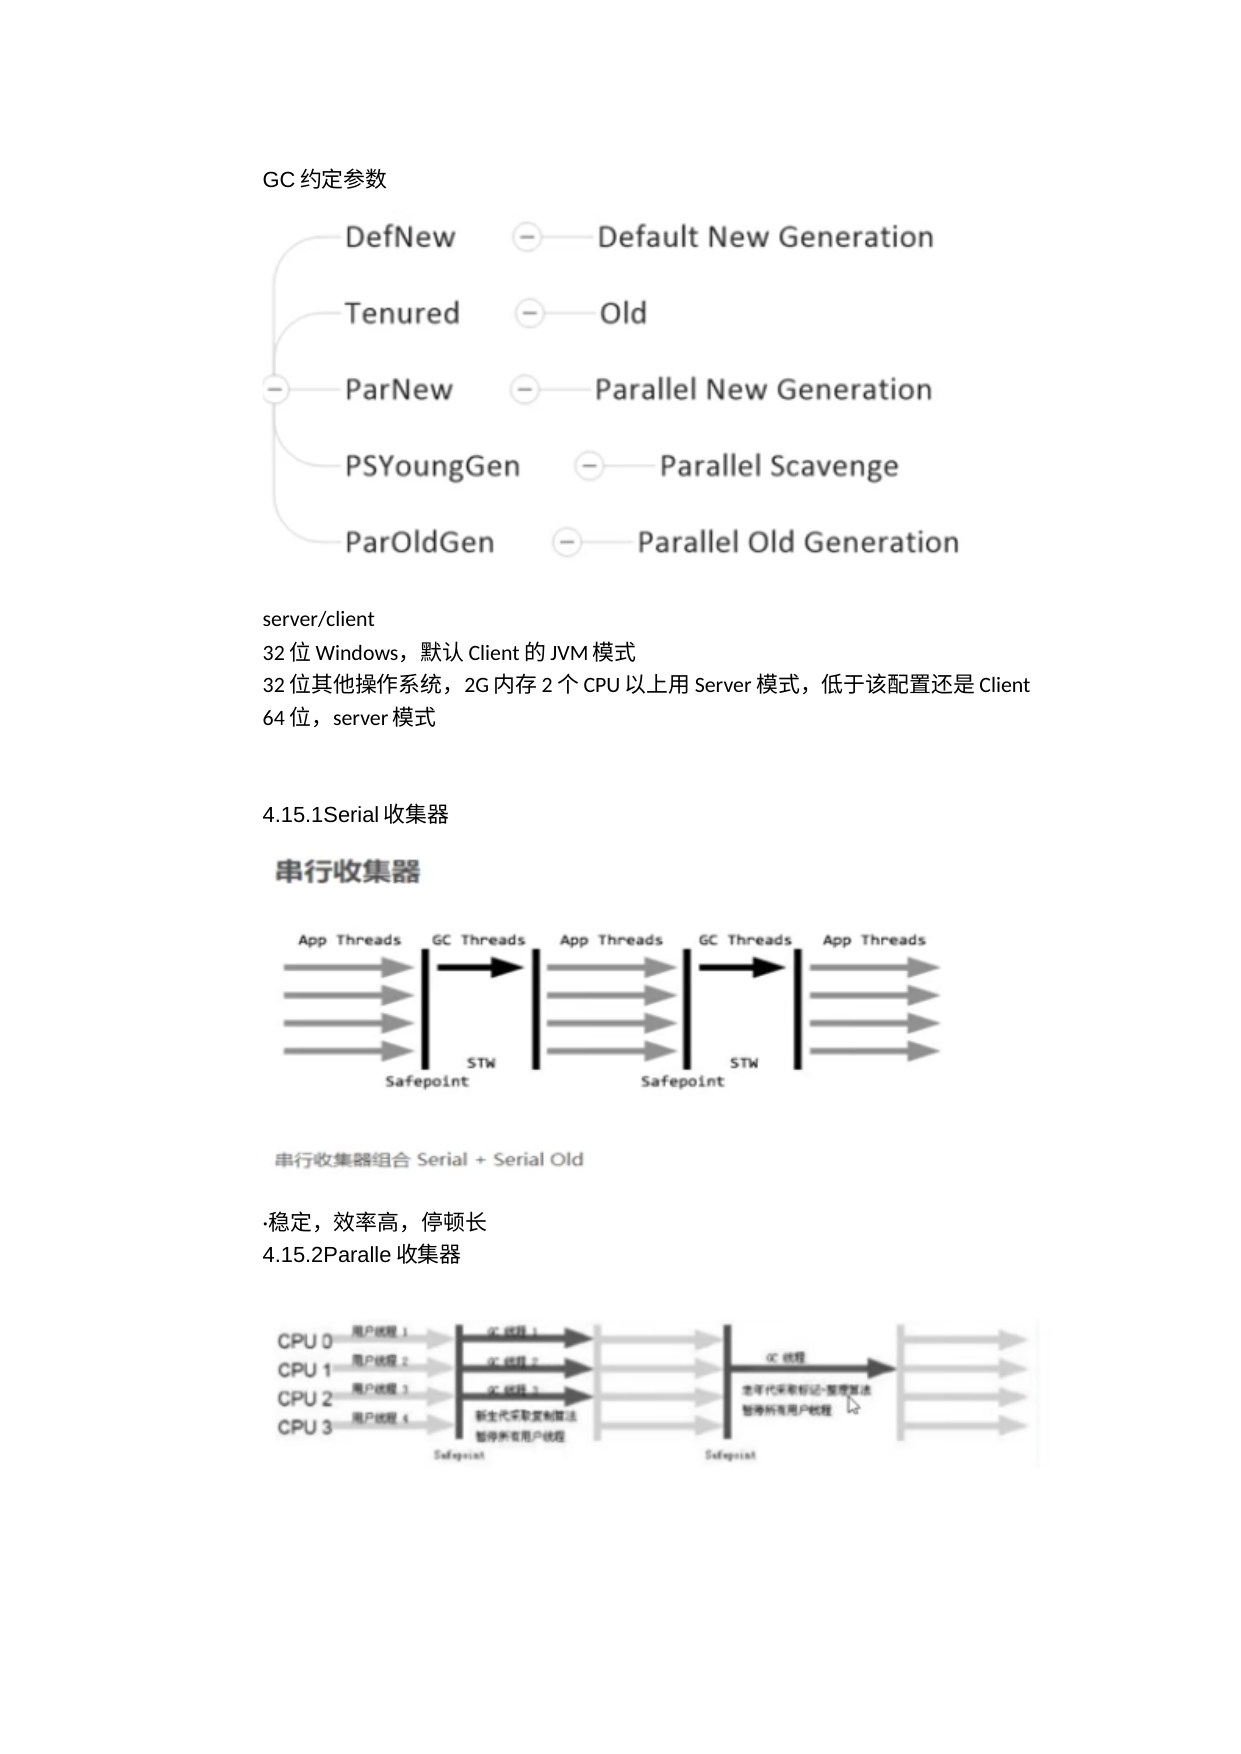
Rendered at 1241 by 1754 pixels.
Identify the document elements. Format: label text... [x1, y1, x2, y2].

text 32位其他操作系统，2G内存2个CPU以上用Server模式，低于该配置还是Client [187, 667, 1053, 699]
text server/client [187, 602, 1053, 634]
subtitle GC约定参数 [187, 162, 1053, 194]
picture [262, 846, 952, 1175]
text 64位，server模式 [187, 699, 1053, 732]
picture [262, 1319, 1071, 1477]
text ·稳定，效率高，停顿长 [187, 1204, 1053, 1237]
subtitle 4.15.1Serial收集器 [187, 797, 1053, 829]
text 32位Windows，默认Client的JVM模式 [187, 634, 1053, 667]
subtitle 4.15.2Paralle收集器 [187, 1237, 1053, 1269]
picture [262, 211, 969, 562]
